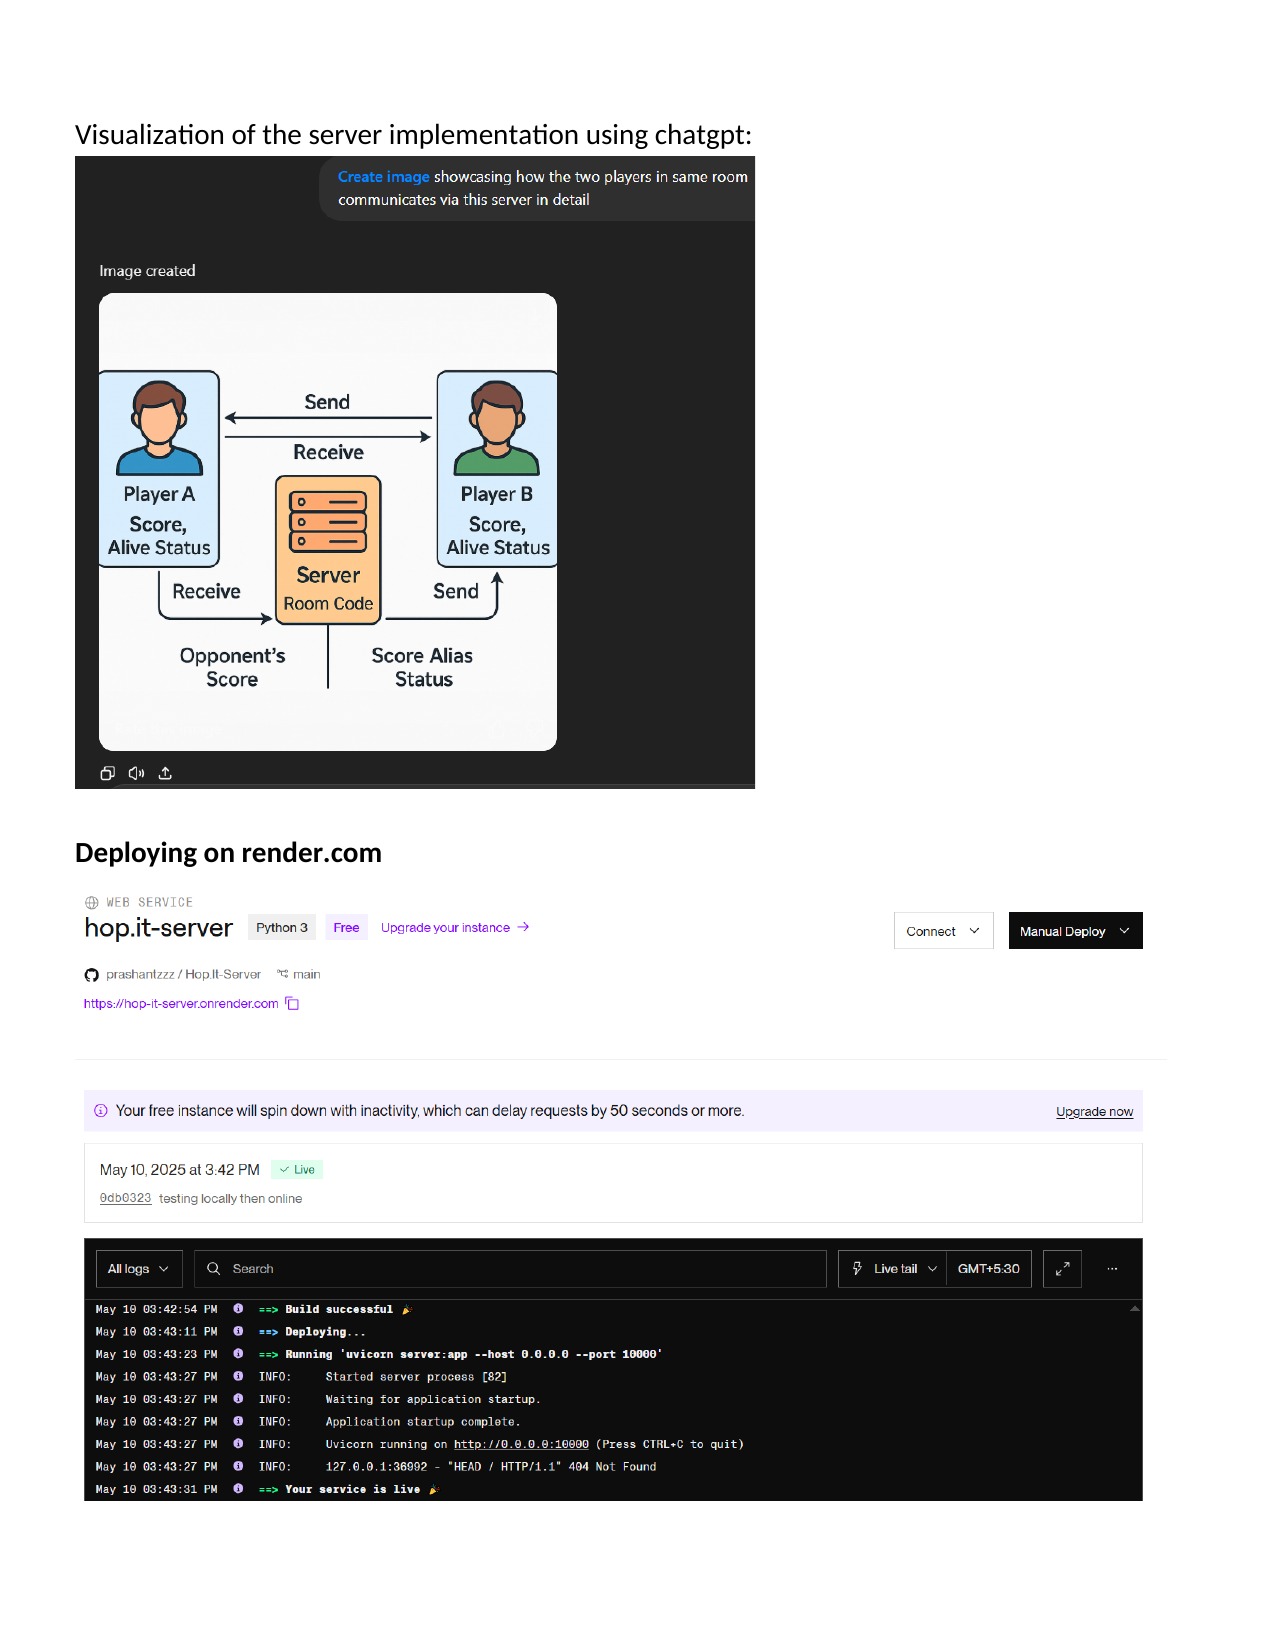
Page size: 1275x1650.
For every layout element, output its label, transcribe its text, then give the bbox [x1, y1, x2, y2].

text Visualization of the server implementation using chatgpt: [75, 116, 1200, 152]
text Deploying on render.com [75, 834, 1200, 869]
picture [75, 156, 755, 789]
picture [75, 874, 1168, 1501]
